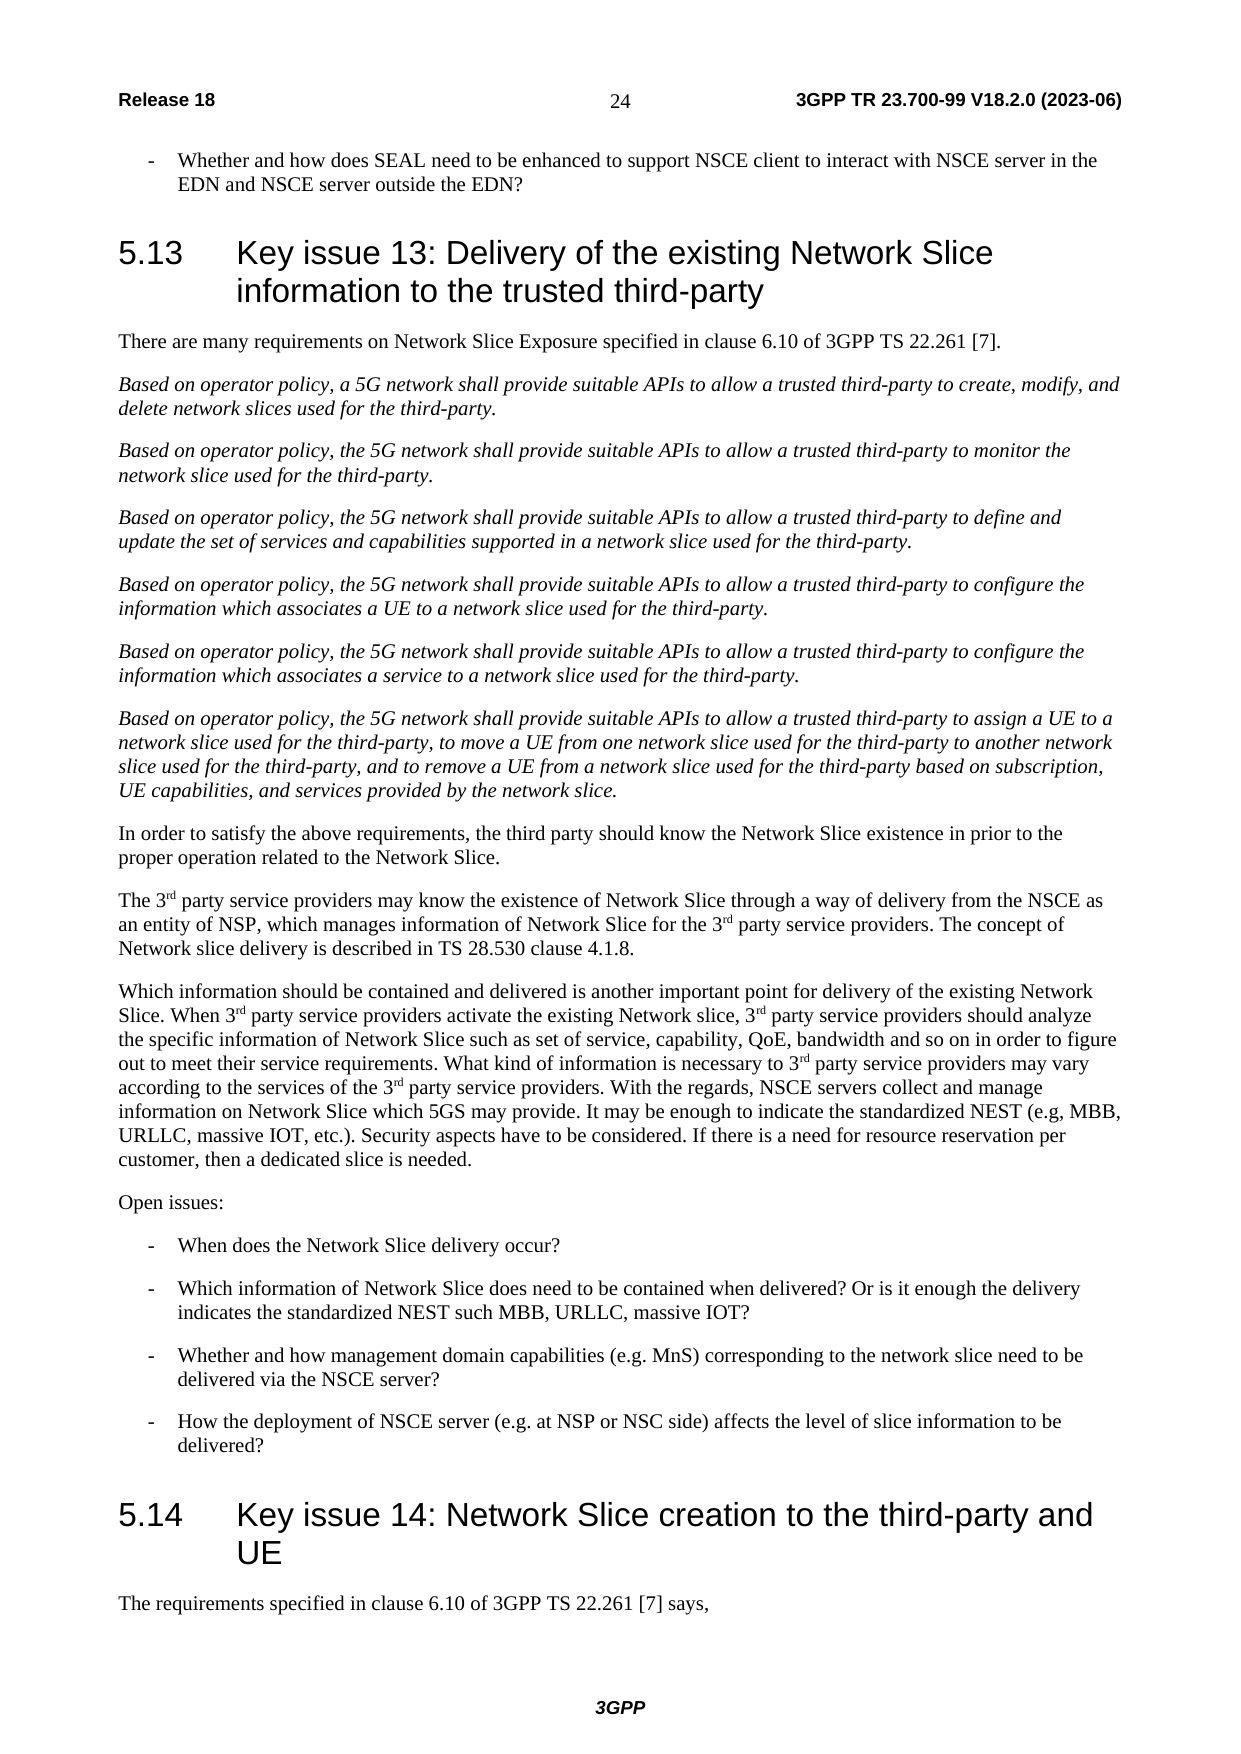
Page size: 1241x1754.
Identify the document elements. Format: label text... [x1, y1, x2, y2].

text Based on operator policy, the 5G network shall provide suitable APIs to allow a trusted third-party to monitor the network slice used for the third-party. [118, 438, 1122, 487]
text Open issues: [118, 1190, 1122, 1214]
text Which information should be contained and delivered is another important point for delivery of the existing Network Slice. When 3rd party service providers activate the existing Network slice, 3rd party service providers should analyze the specific information of Network Slice such as set of service, capability, QoE, bandwidth and so on in order to figure out to meet their service requirements. What kind of information is necessary to 3rd party service providers may vary according to the services of the 3rd party service providers. With the regards, NSCE servers collect and manage information on Network Slice which 5GS may provide. It may be enough to indicate the standardized NEST (e.g, MBB, URLLC, massive IOT, etc.). Security aspects have to be considered. If there is a need for resource reservation per customer, then a dedicated slice is needed. [118, 979, 1122, 1171]
text Based on operator policy, the 5G network shall provide suitable APIs to allow a trusted third-party to define and update the set of services and capabilities supported in a network slice used for the third-party. [118, 505, 1122, 553]
text Based on operator policy, the 5G network shall provide suitable APIs to allow a trusted third-party to configure the information which associates a UE to a network slice used for the third-party. [118, 572, 1122, 620]
text Based on operator policy, a 5G network shall provide suitable APIs to allow a trusted third-party to create, modify, and delete network slices used for the third-party. [118, 372, 1122, 420]
subtitle 5.14 Key issue 14: Network Slice creation to the third-party and UE [118, 1495, 1122, 1572]
text - Whether and how does SEAL need to be enhanced to support NSCE client to interact with NSCE server in the EDN and NSCE server outside the EDN? [148, 147, 1122, 196]
text - Whether and how management domain capabilities (e.g. MnS) corresponding to the network slice need to be delivered via the NSCE server? [148, 1342, 1122, 1391]
text - Which information of Network Slice does need to be contained when delivered? Or is it enough the delivery indicates the standardized NEST such MBB, URLLC, massive IOT? [148, 1276, 1122, 1324]
text The requirements specified in clause 6.10 of 3GPP TS 22.261 [7] says, [118, 1591, 1122, 1615]
text The 3rd party service providers may know the existence of Network Slice through a way of delivery from the NSCE as an entity of NSP, which manages information of Network Slice for the 3rd party service providers. The concept of Network slice delivery is described in TS 28.530 clause 4.1.8. [118, 888, 1122, 960]
text - When does the Network Slice delivery occur? [148, 1233, 1122, 1257]
text In order to satisfy the above requirements, the third party should know the Network Slice existence in prior to the proper operation related to the Network Slice. [118, 821, 1122, 869]
text There are many requirements on Network Slice Exposure specified in clause 6.10 of 3GPP TS 22.261 [7]. [118, 329, 1122, 353]
subtitle 5.13 Key issue 13: Delivery of the existing Network Slice information to the trusted third-party [118, 233, 1122, 310]
text Based on operator policy, the 5G network shall provide suitable APIs to allow a trusted third-party to configure the information which associates a service to a network slice used for the third-party. [118, 639, 1122, 687]
text - How the deployment of NSCE server (e.g. at NSP or NSC side) affects the level of slice information to be delivered? [148, 1409, 1122, 1457]
text Based on operator policy, the 5G network shall provide suitable APIs to allow a trusted third-party to assign a UE to a network slice used for the third-party, to move a UE from one network slice used for the third-party to another network slice used for the third-party, and to remove a UE from a network slice used for the third-party based on subscription, UE capabilities, and services provided by the network slice. [118, 706, 1122, 802]
